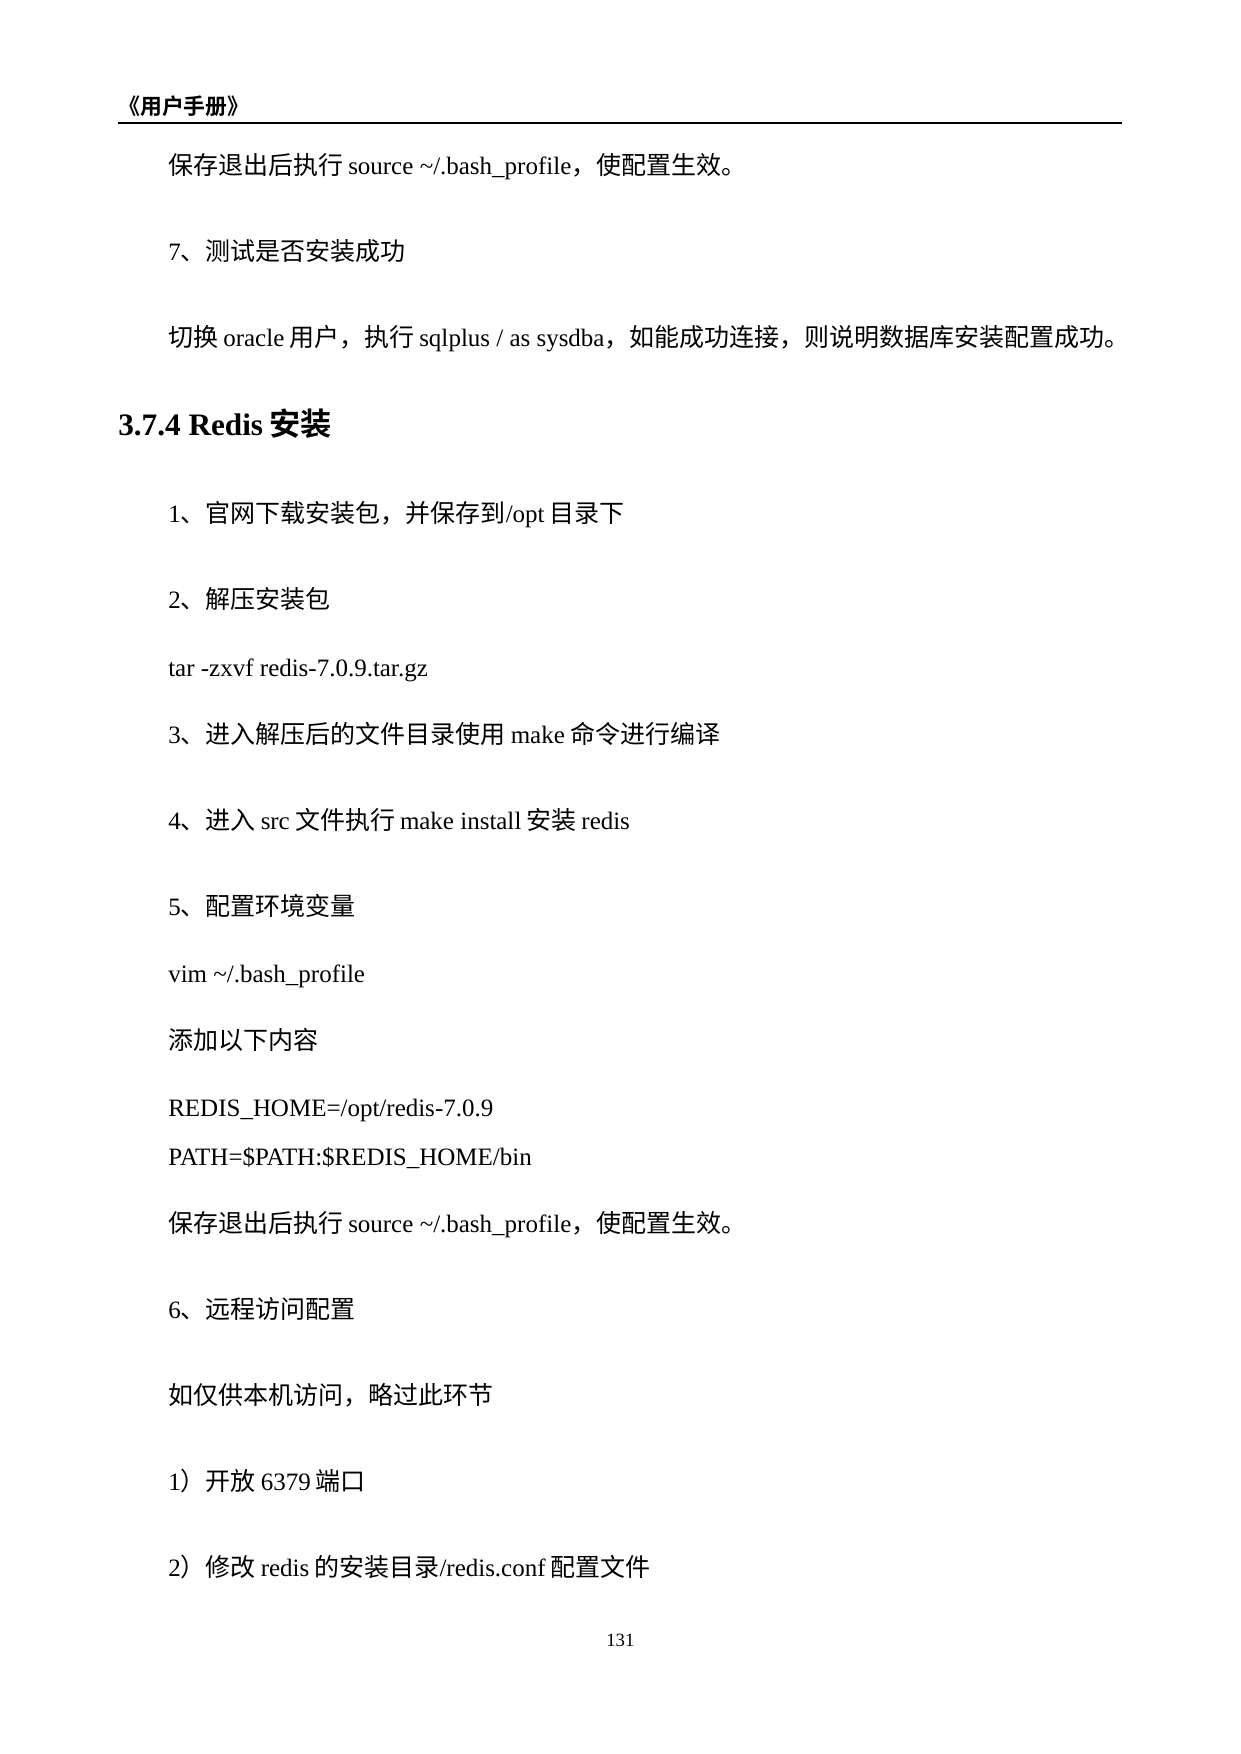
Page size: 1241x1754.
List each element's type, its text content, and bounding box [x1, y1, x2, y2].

text 保存退出后执行source ~/.bash_profile，使配置生效。 [118, 129, 1122, 197]
text PATH=$PATH:$REDIS_HOME/bin [118, 1139, 1122, 1173]
text 1、官网下载安装包，并保存到/opt目录下 [118, 478, 1122, 546]
text 7、测试是否安装成功 [118, 215, 1122, 283]
text 2）修改redis的安装目录/redis.conf配置文件 [118, 1532, 1122, 1600]
text vim ~/.bash_profile [118, 957, 1122, 991]
text 2、解压安装包 [118, 564, 1122, 632]
text 3、进入解压后的文件目录使用make命令进行编译 [118, 698, 1122, 766]
subtitle 3.7.4 Redis安装 [118, 387, 1122, 455]
text 保存退出后执行source ~/.bash_profile，使配置生效。 [118, 1188, 1122, 1256]
text 如仅供本机访问，略过此环节 [118, 1360, 1122, 1428]
text 添加以下内容 [118, 1005, 1122, 1073]
text REDIS_HOME=/opt/redis-7.0.9 [118, 1091, 1122, 1125]
text 4、进入src文件执行make install安装redis [118, 784, 1122, 852]
text 1）开放6379端口 [118, 1446, 1122, 1514]
text 切换oracle用户，执行sqlplus / as sysdba，如能成功连接，则说明数据库安装配置成功。 [118, 301, 1122, 369]
text 5、配置环境变量 [118, 871, 1122, 938]
text tar -zxvf redis-7.0.9.tar.gz [118, 650, 1122, 684]
text 6、远程访问配置 [118, 1274, 1122, 1342]
